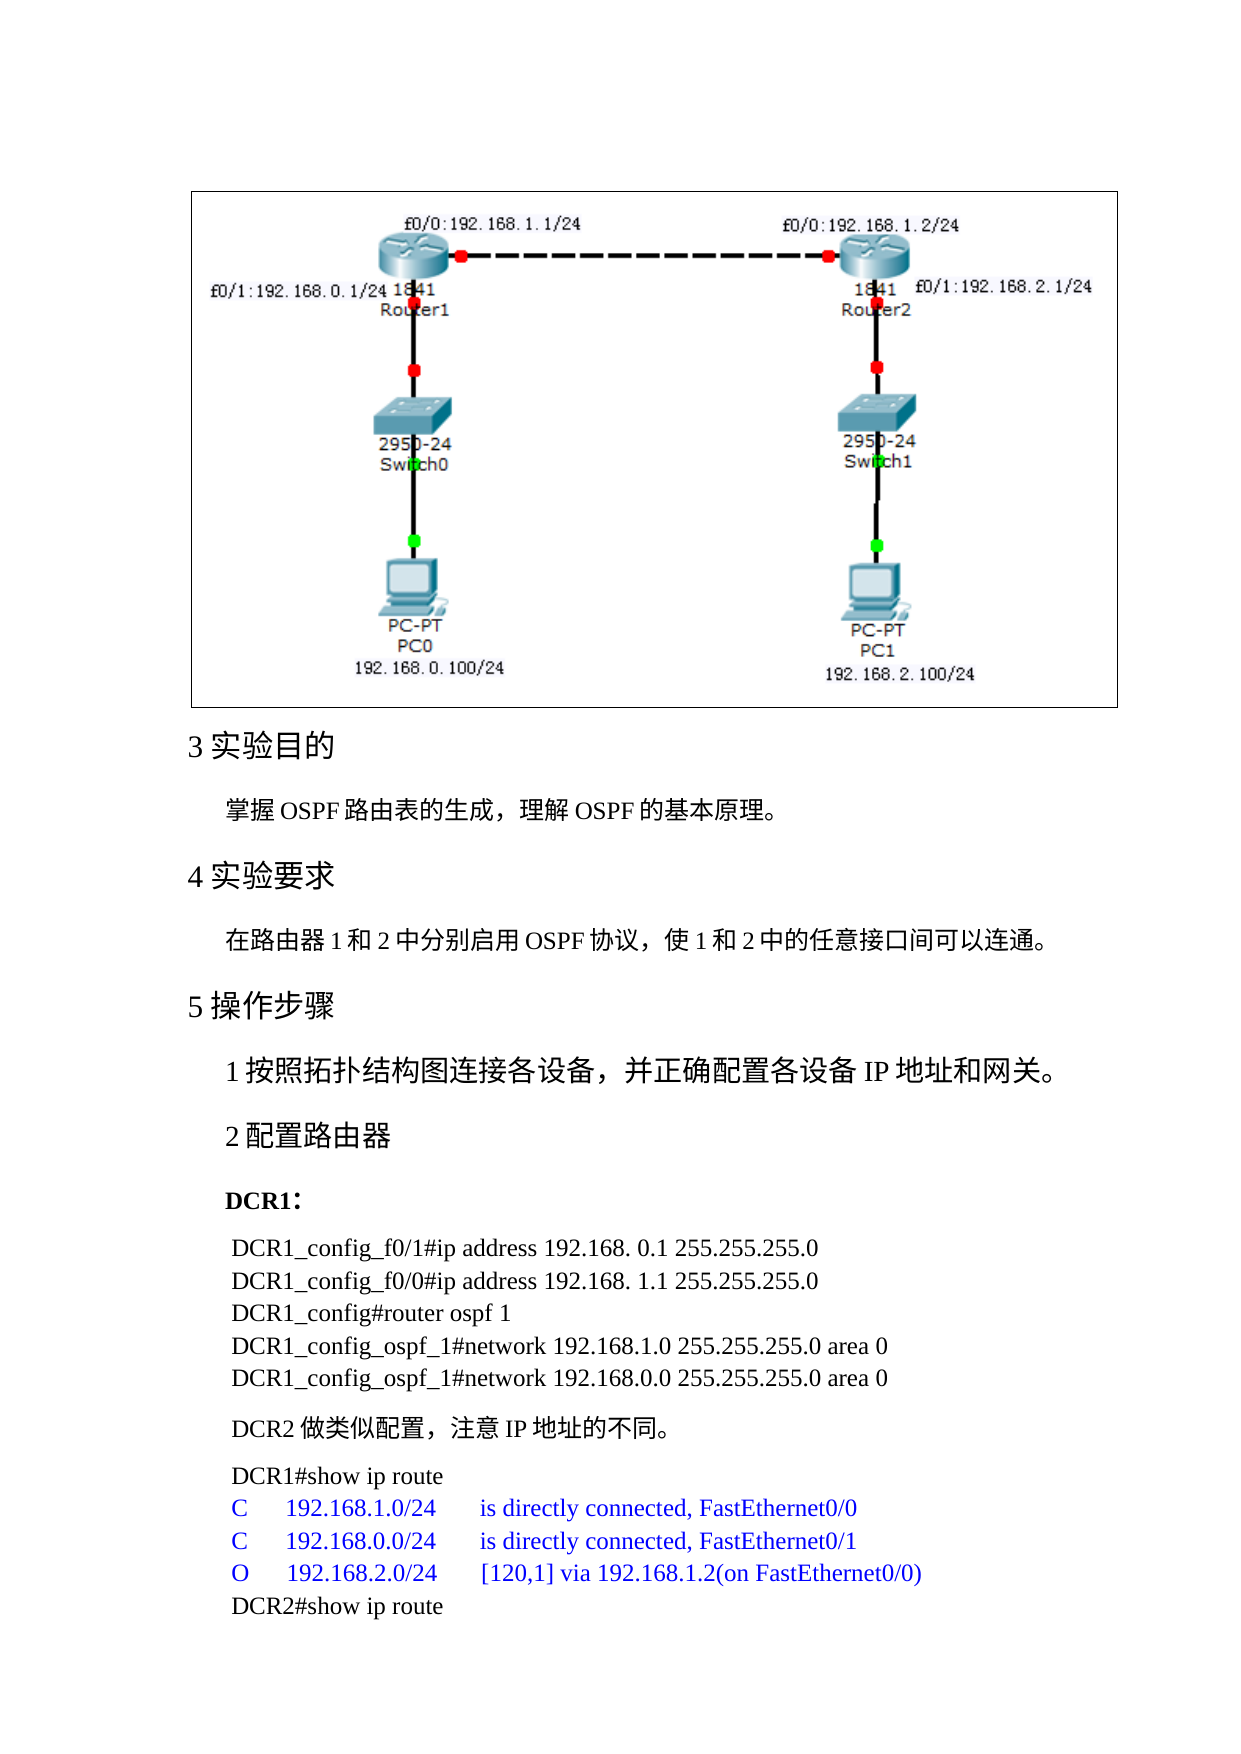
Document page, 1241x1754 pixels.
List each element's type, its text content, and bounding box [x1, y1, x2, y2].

list 1按照拓扑结构图连接各设备，并正确配置各设备IP地址和网关。 [225, 1036, 1122, 1101]
text DCR1： [187, 1166, 1122, 1231]
text DCR1_config_ospf_1#network 192.168.1.0 255.255.255.0 area 0 [187, 1329, 1122, 1361]
picture [192, 192, 1117, 707]
text DCR1_config_f0/1#ip address 192.168. 0.1 255.255.255.0 [187, 1231, 1122, 1264]
text DCR1_config_ospf_1#network 192.168.0.0 255.255.255.0 area 0 [187, 1361, 1122, 1394]
list 掌握OSPF路由表的生成，理解OSPF的基本原理。 [225, 776, 1122, 841]
text C 192.168.0.0/24 is directly connected, FastEthernet0/1 [187, 1524, 1122, 1556]
text DCR1_config_f0/0#ip address 192.168. 1.1 255.255.255.0 [187, 1264, 1122, 1296]
list 4 实验要求 [187, 841, 1122, 906]
text DCR2做类似配置，注意IP地址的不同。 [187, 1394, 1122, 1459]
list 3 实验目的 [187, 711, 1122, 776]
text DCR2#show ip route [187, 1589, 1122, 1621]
text DCR1#show ip route [187, 1459, 1122, 1491]
list 5 操作步骤 [187, 971, 1122, 1036]
text C 192.168.1.0/24 is directly connected, FastEthernet0/0 [187, 1491, 1122, 1524]
list 2配置路由器 [225, 1101, 1122, 1166]
text 在路由器1和2中分别启用OSPF协议，使1和2中的任意接口间可以连通。 [225, 906, 1122, 971]
text O 192.168.2.0/24 [120,1] via 192.168.1.2(on FastEthernet0/0) [187, 1556, 1122, 1589]
text DCR1_config#router ospf 1 [187, 1296, 1122, 1329]
